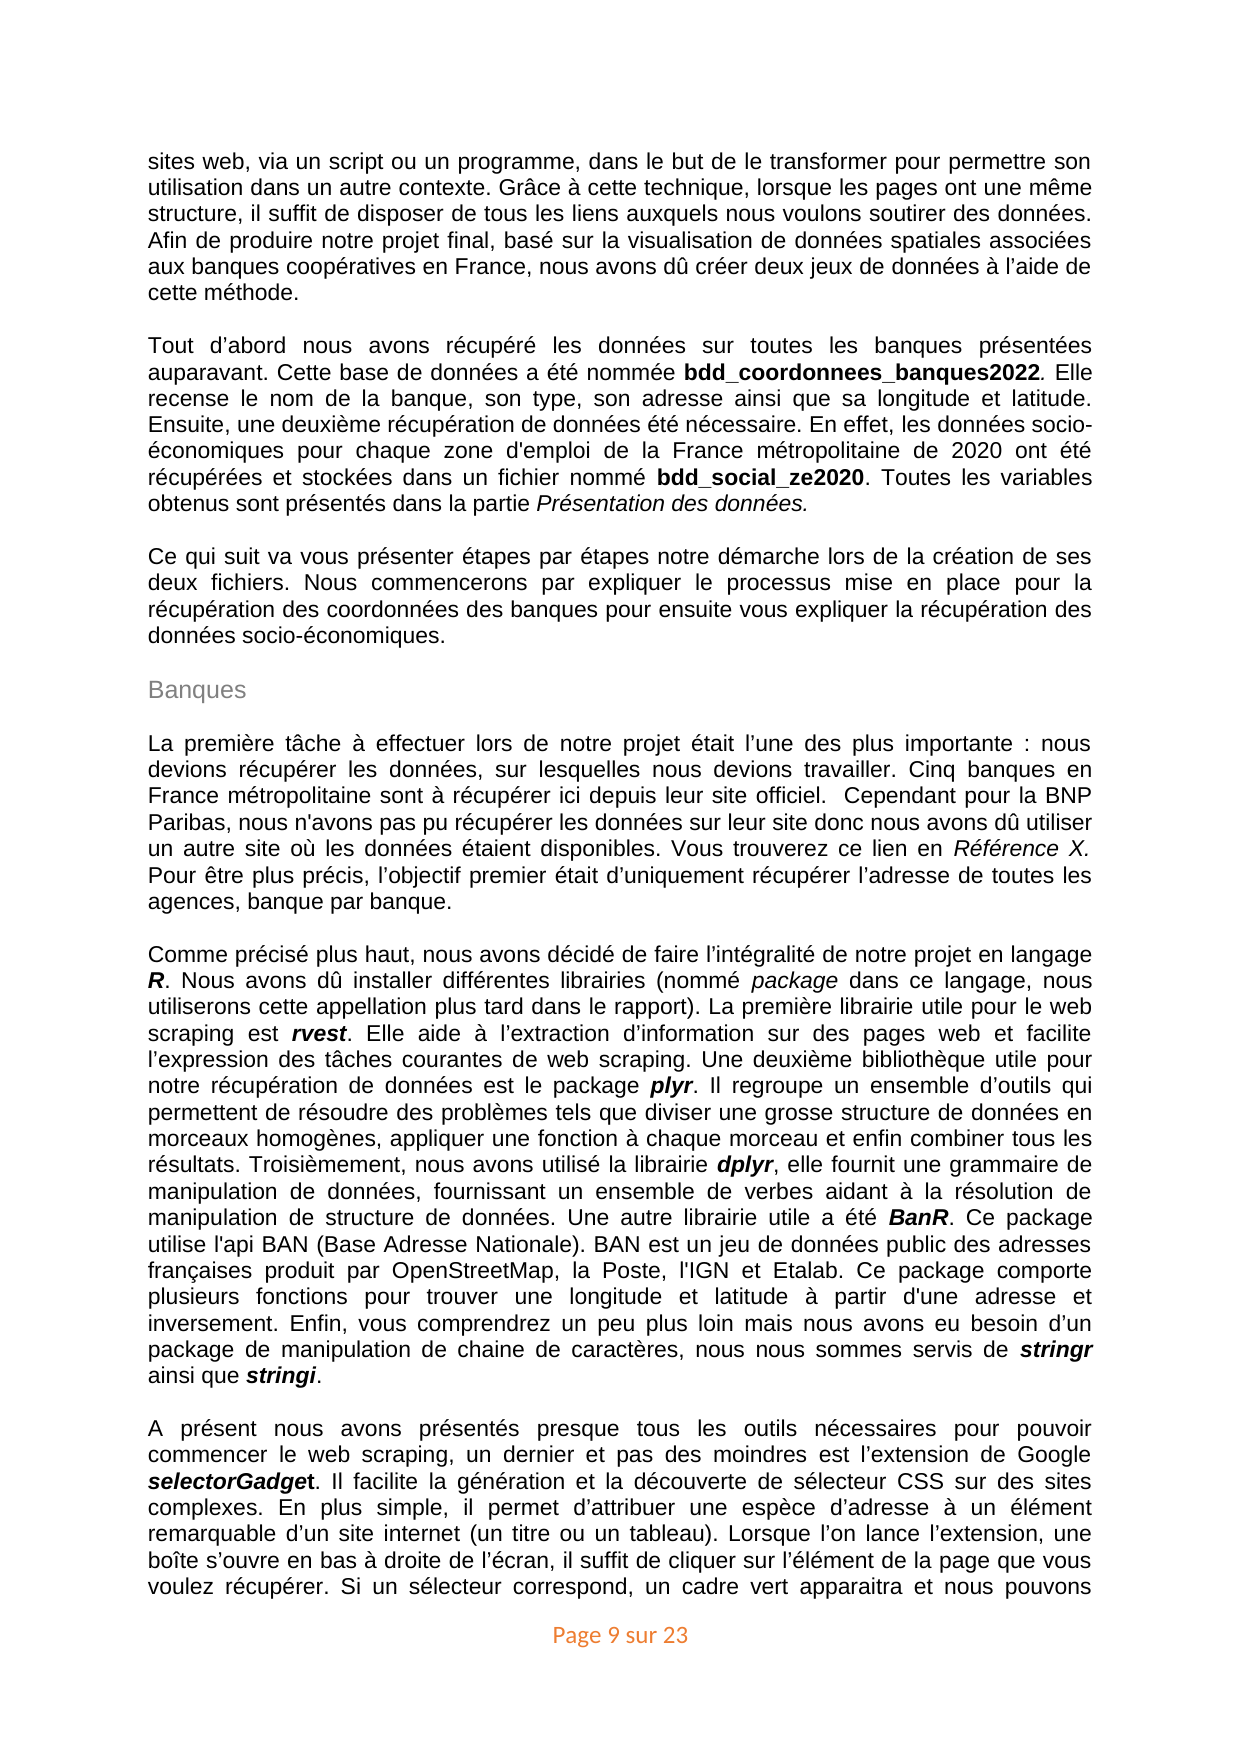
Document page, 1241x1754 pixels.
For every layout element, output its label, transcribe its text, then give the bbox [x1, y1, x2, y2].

text La première tâche à effectuer lors de notre projet était l’une des plus importante : nous devions récupérer les données, sur lesquelles nous devions travailler. Cinq banques en France métropolitaine sont à récupérer ici depuis leur site officiel. Cependant pour la BNP Paribas, nous n'avons pas pu récupérer les données sur leur site donc nous avons dû utiliser un autre site où les données étaient disponibles. Vous trouverez ce lien en Référence X. Pour être plus précis, l’objectif premier était d’uniquement récupérer l’adresse de toutes les agences, banque par banque. [148, 914, 1093, 1098]
text Comme précisé plus haut, nous avons décidé de faire l’intégralité de notre projet en langage R. Nous avons dû installer différentes librairies (nommé package dans ce langage, nous utiliserons cette appellation plus tard dans le rapport). La première librairie utile pour le web scraping est rvest. Elle aide à l’extraction d’information sur des pages web et facilite l’expression des tâches courantes de web scraping. Une deuxième bibliothèque utile pour notre récupération de données est le package plyr. Il regroupe un ensemble d’outils qui permettent de résoudre des problèmes tels que diviser une grosse structure de données en morceaux homogènes, appliquer une fonction à chaque morceau et enfin combiner tous les résultats. Troisièmement, nous avons utilisé la librairie dplyr, elle fournit une grammaire de manipulation de données, fournissant un ensemble de verbes aidant à la résolution de manipulation de structure de données. Une autre librairie utile a été BanR. Ce package utilise l'api BAN (Base Adresse Nationale). BAN est un jeu de données public des adresses françaises produit par OpenStreetMap, la Poste, l'IGN et Etalab. Ce package comporte plusieurs fonctions pour trouver une longitude et latitude à partir d'une adresse et inversement. Enfin, vous comprendrez un peu plus loin mais nous avons eu besoin d’un package de manipulation de chaine de caractères, nous nous sommes servis de stringr ainsi que stringi. [148, 1124, 1093, 1573]
text Tout d’abord nous avons récupéré les données sur toutes les banques présentées auparavant. Cette base de données a été nommée bdd_coordonnees_banques2022. Elle recense le nom de la banque, son type, son adresse ainsi que sa longitude et latitude. Ensuite, une deuxième récupération de données été nécessaire. En effet, les données socio-économiques pour chaque zone d'emploi de la France métropolitaine de 2020 ont été récupérées et stockées dans un fichier nommé bdd_social_ze2020. Toutes les variables obtenus sont présentés dans la partie Présentation des données. [148, 516, 1093, 701]
text Banques [148, 859, 1093, 887]
text Ce qui suit va vous présenter étapes par étapes notre démarche lors de la création de ses deux fichiers. Nous commencerons par expliquer le processus mise en place pour la récupération des coordonnées des banques pour ensuite vous expliquer la récupération des données socio-économiques. [148, 727, 1093, 832]
subtitle Récupération des données [148, 219, 1093, 252]
subtitle Réalisation [148, 148, 1093, 186]
text De nos jours, une façon possible d’automatiser la récupération de données est le web scraping. D’après Wikipédia, le web scraping est une technique d'extraction du contenu de sites web, via un script ou un programme, dans le but de le transformer pour permettre son utilisation dans un autre contexte. Grâce à cette technique, lorsque les pages ont une même structure, il suffit de disposer de tous les liens auxquels nous voulons soutirer des données. Afin de produire notre projet final, basé sur la visualisation de données spatiales associées aux banques coopératives en France, nous avons dû créer deux jeux de données à l’aide de cette méthode. [148, 279, 1093, 490]
